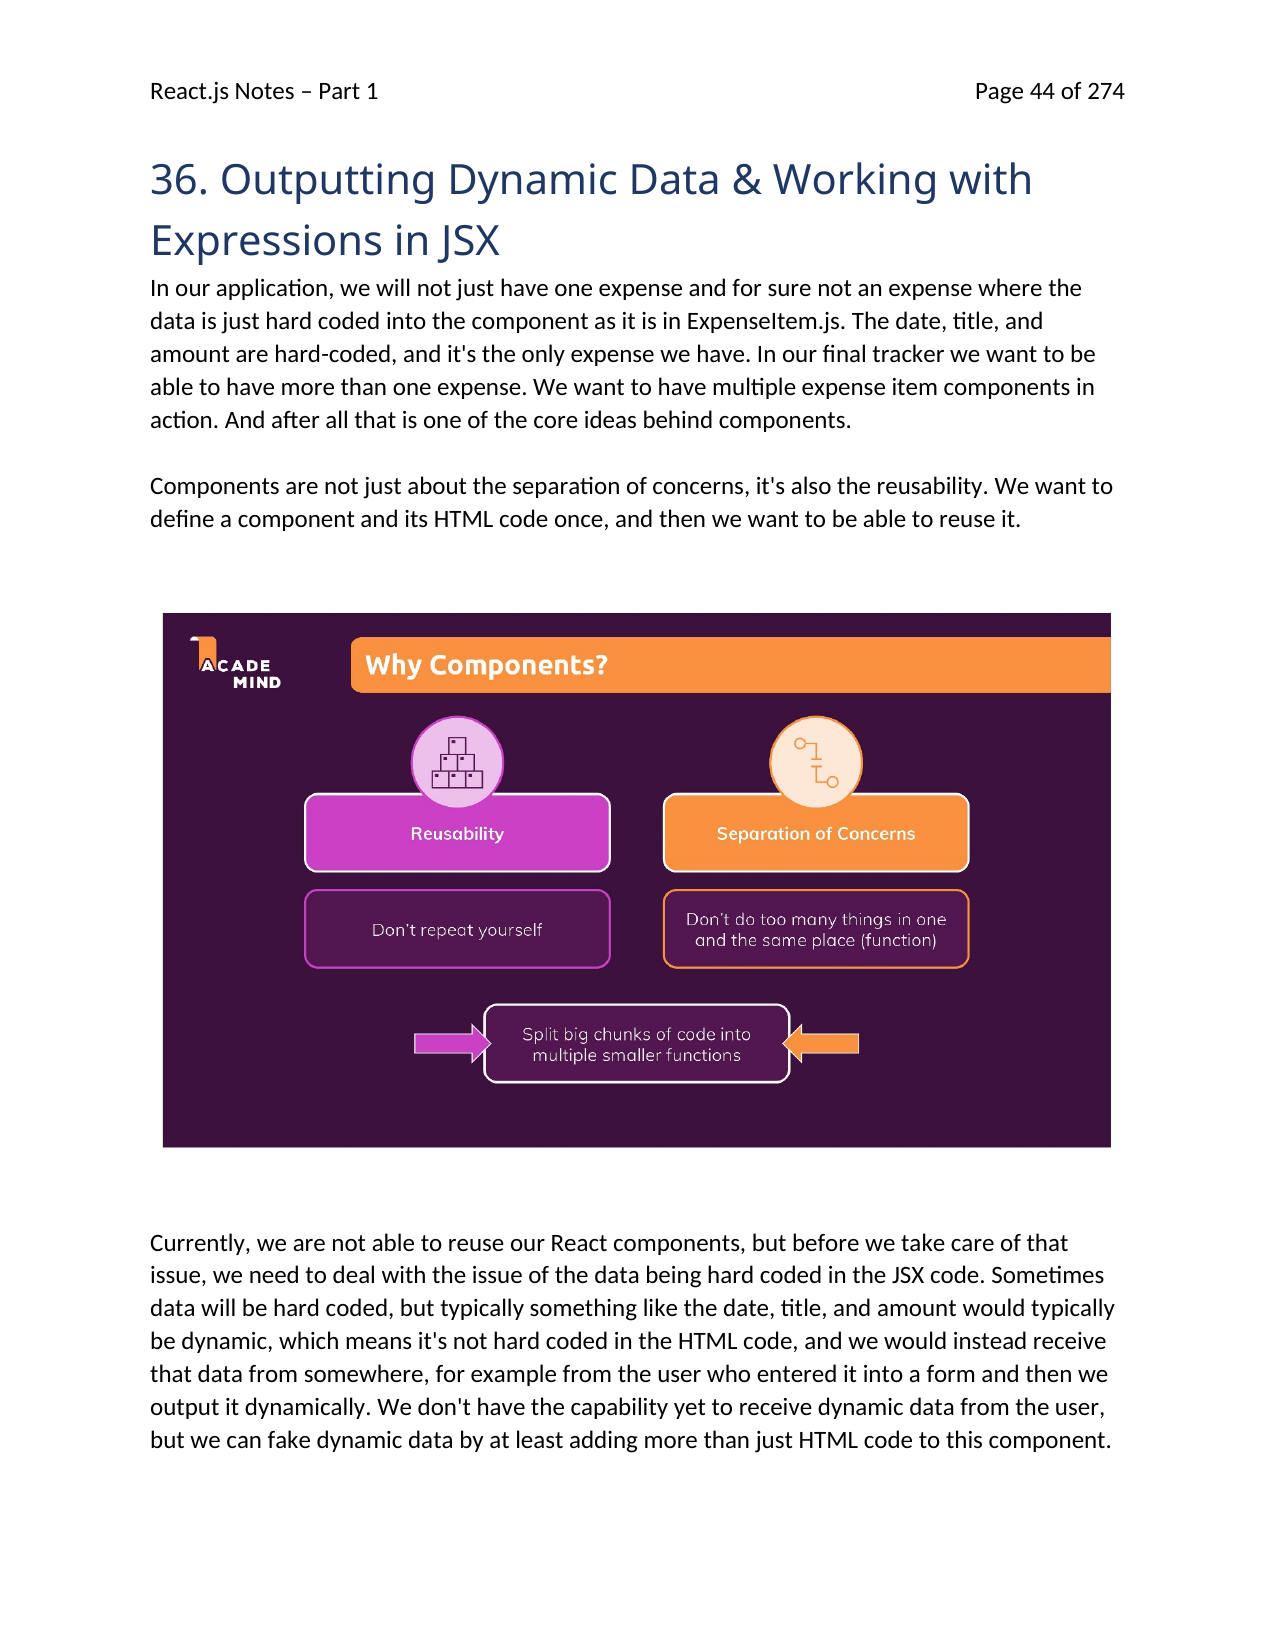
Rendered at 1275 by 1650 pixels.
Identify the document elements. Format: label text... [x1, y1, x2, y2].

picture [150, 535, 1124, 1225]
text In our application, we will not just have one expense and for sure not an expense where the data is just hard coded into the component as it is in ExpenseItem.js. The date, title, and amount are hard-coded, and it's the only expense we have. In our final tracker we want to be able to have more than one expense. We want to have multiple expense item components in action. And after all that is one of the core ideas behind components. [150, 272, 1125, 435]
subtitle 36. Outputting Dynamic Data & Working with Expressions in JSX [150, 150, 1125, 268]
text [150, 1227, 1125, 1455]
text Components are not just about the separation of concerns, it's also the reusability. We want to define a component and its HTML code once, and then we want to be able to reuse it. [150, 470, 1125, 533]
